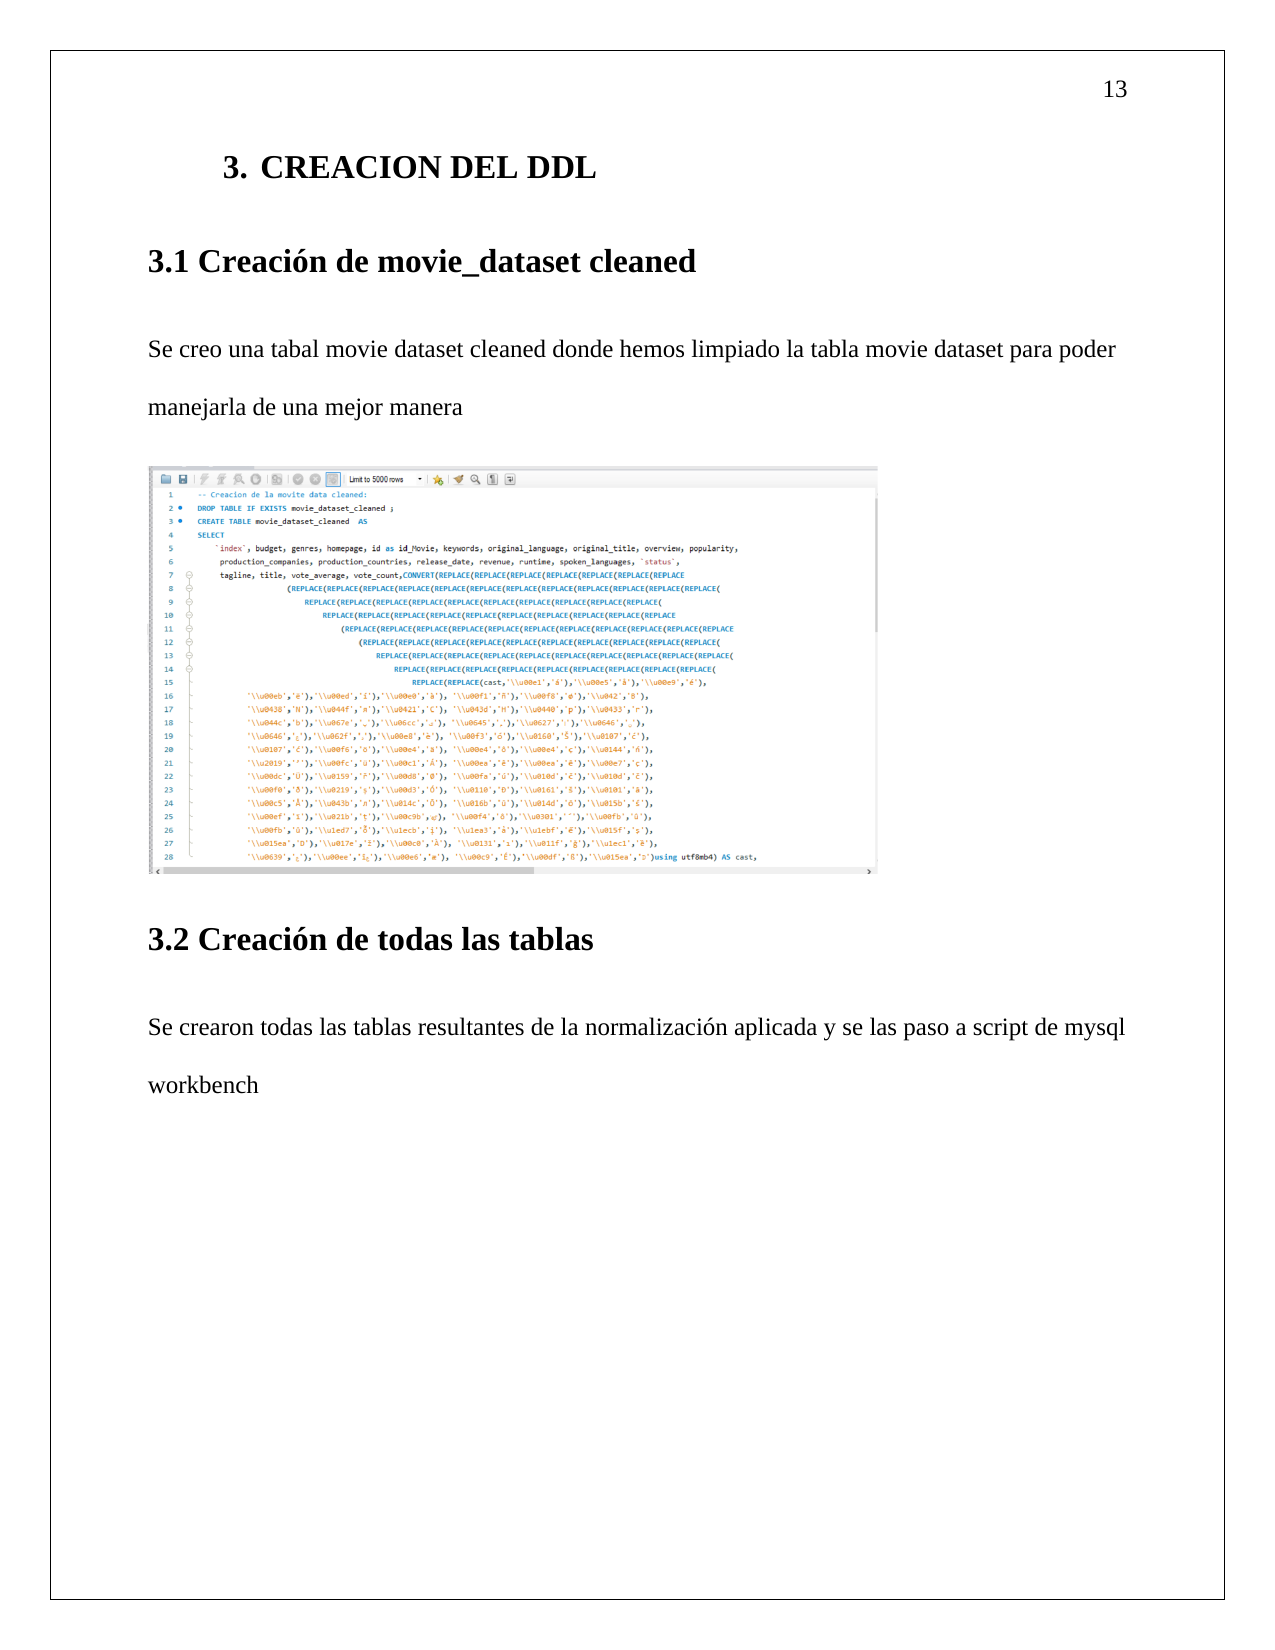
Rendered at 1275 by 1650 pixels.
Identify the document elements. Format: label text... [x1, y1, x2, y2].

text Se creo una tabal movie dataset cleaned donde hemos limpiado la tabla movie dataset para poder manejarla de una mejor manera [148, 334, 1127, 421]
text 3.1 Creación de movie_dataset cleaned [148, 241, 1127, 279]
list CREACION DEL DDL [223, 148, 1127, 186]
text 3.2 Creación de todas las tablas [148, 919, 1127, 957]
text Se crearon todas las tablas resultantes de la normalización aplicada y se las paso a script de mysql workbench [148, 1012, 1127, 1098]
picture [147, 466, 878, 874]
